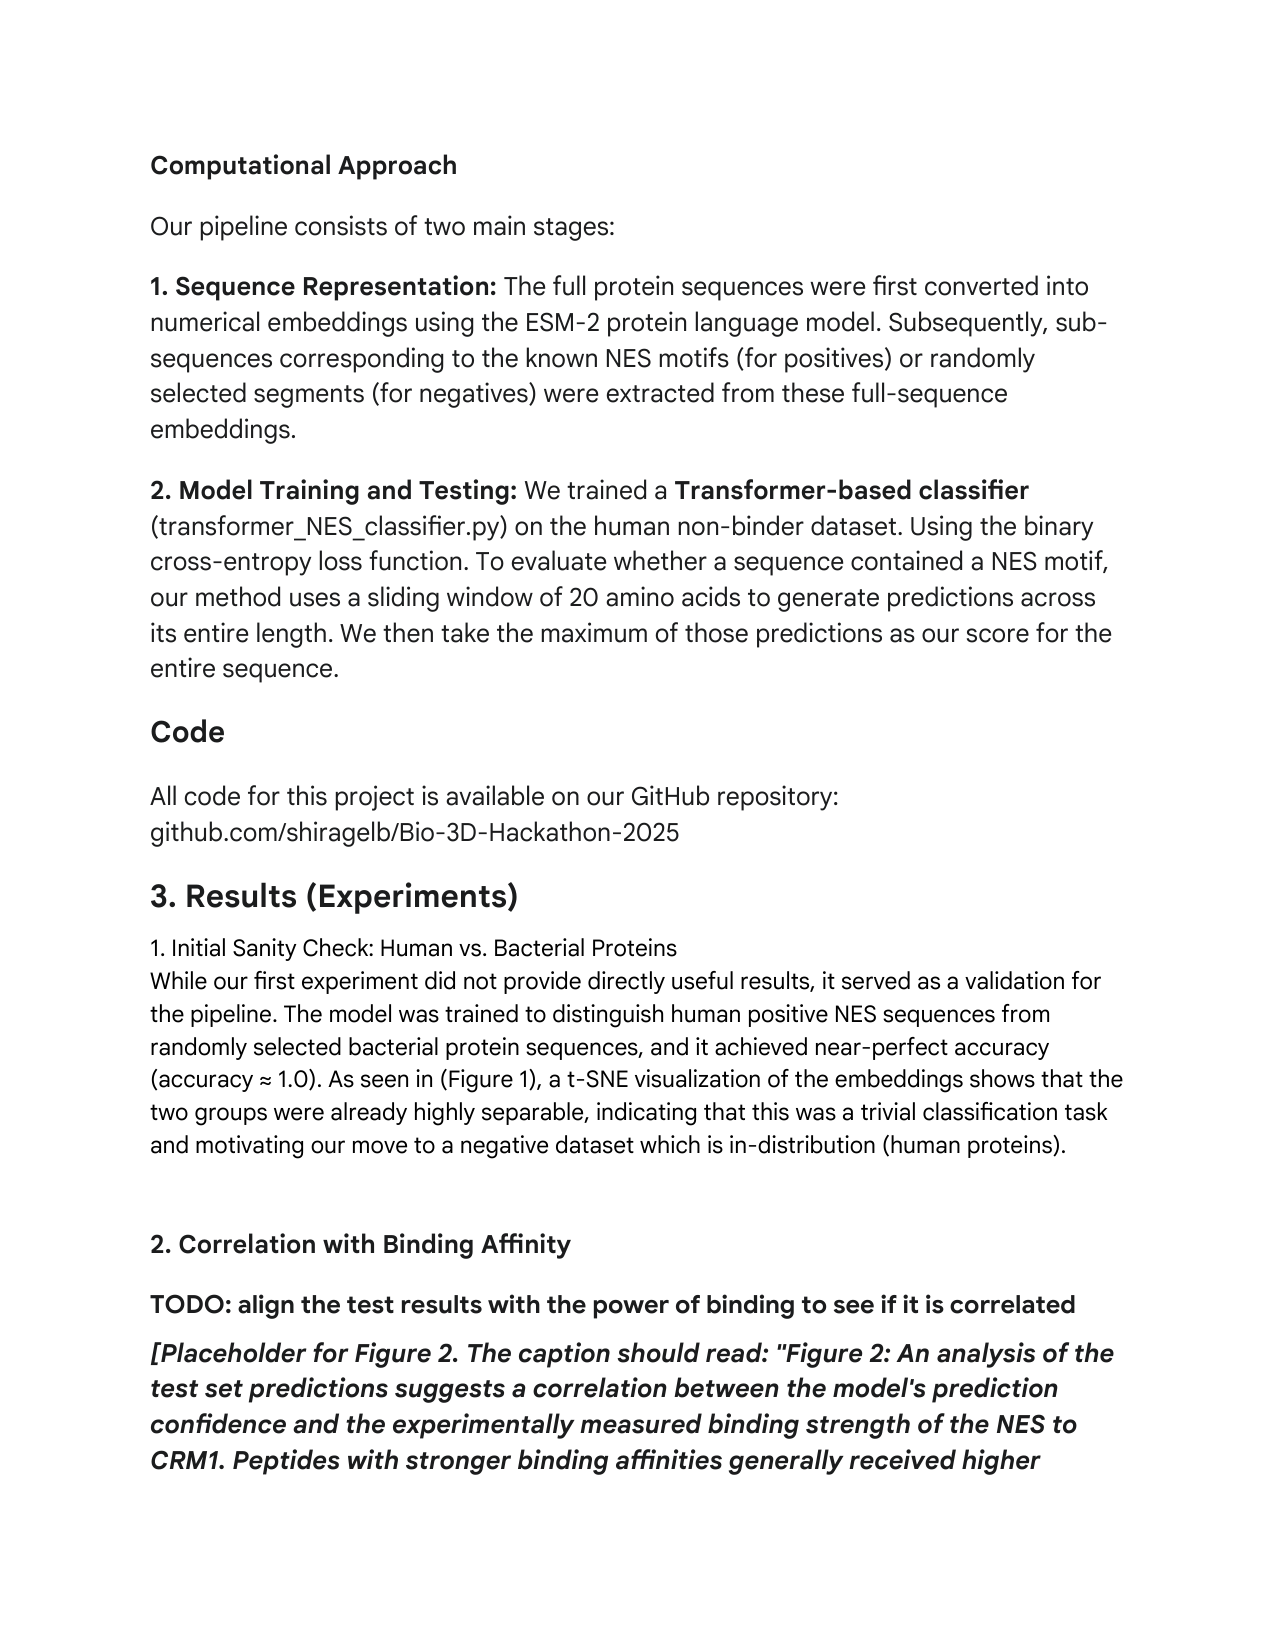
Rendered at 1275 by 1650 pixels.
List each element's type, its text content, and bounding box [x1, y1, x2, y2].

subtitle TODO: align the test results with the power of binding to see if it is correlated [150, 1290, 1125, 1321]
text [150, 1338, 1125, 1477]
text All code for this project is available on our GitHub repository: github.com/shiragelb/Bio-3D-Hackathon-2025 [150, 781, 1125, 848]
subtitle 3. Results (Experiments) [150, 878, 1125, 917]
text Code [150, 714, 1125, 751]
text 1. Sequence Representation: The full protein sequences were first converted into numerical embeddings using the ESM-2 protein language model. Subsequently, sub-sequences corresponding to the known NES motifs (for positives) or randomly selected segments (for negatives) were extracted from these full-sequence embeddings. [150, 271, 1125, 446]
text 2. Correlation with Binding Affinity [150, 1229, 1125, 1260]
text 1. Initial Sanity Check: Human vs. Bacterial Proteins [150, 935, 1125, 963]
text Computational Approach [150, 150, 1125, 181]
text Our pipeline consists of two main stages: [150, 211, 1125, 242]
text While our first experiment did not provide directly useful results, it served as a validation for the pipeline. The model was trained to distinguish human positive NES sequences from randomly selected bacterial protein sequences, and it achieved near-perfect accuracy (accuracy ≈ 1.0). As seen in (Figure 1), a t-SNE visualization of the embeddings shows that the two groups were already highly separable, indicating that this was a trivial classification task and motivating our move to a negative dataset which is in-distribution (human proteins). [150, 967, 1125, 1160]
text 2. Model Training and Testing: We trained a Transformer-based classifier (transformer_NES_classifier.py) on the human non-binder dataset. Using the binary cross-entropy loss function. To evaluate whether a sequence contained a NES motif, our method uses a sliding window of 20 amino acids to generate predictions across its entire length. We then take the maximum of those predictions as our score for the entire sequence. [150, 475, 1125, 685]
